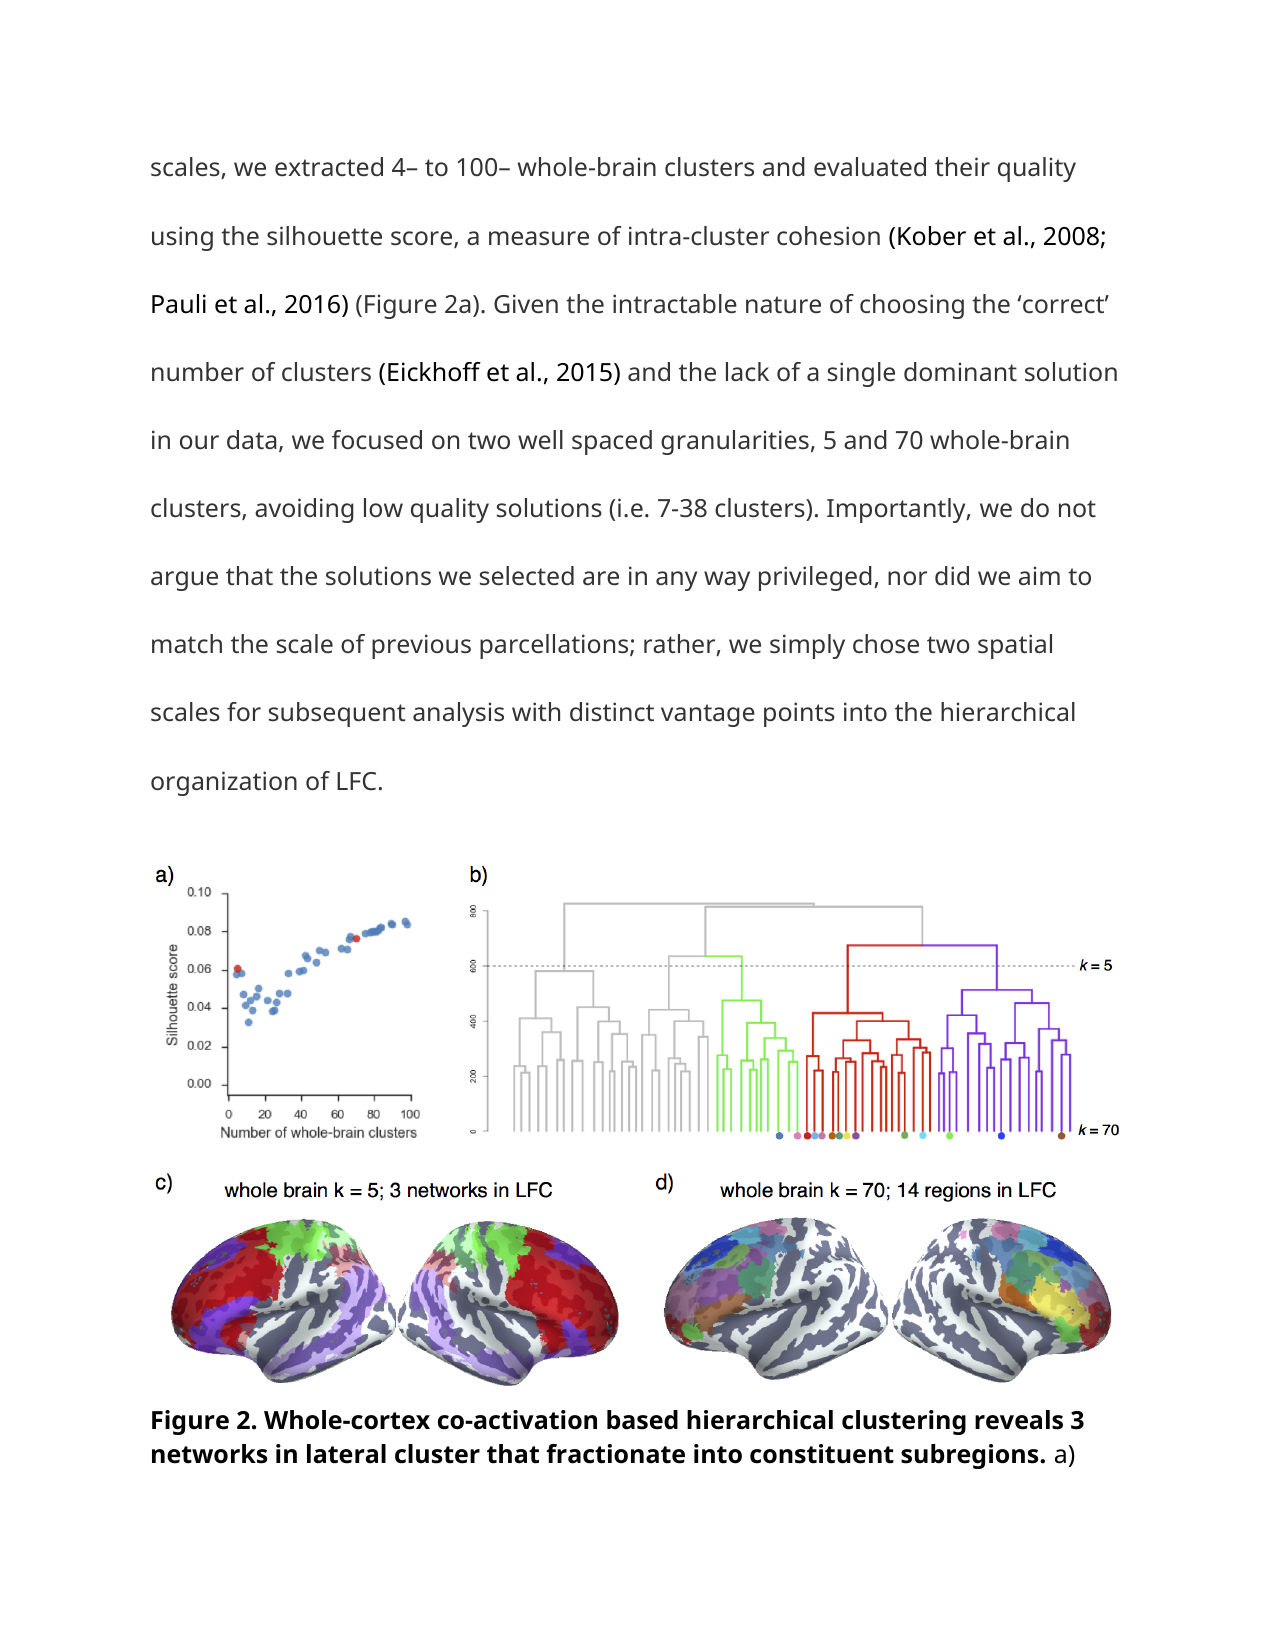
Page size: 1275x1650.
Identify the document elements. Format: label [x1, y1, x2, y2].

picture [150, 856, 1125, 1403]
text [150, 1403, 1125, 1471]
text [150, 150, 1125, 797]
